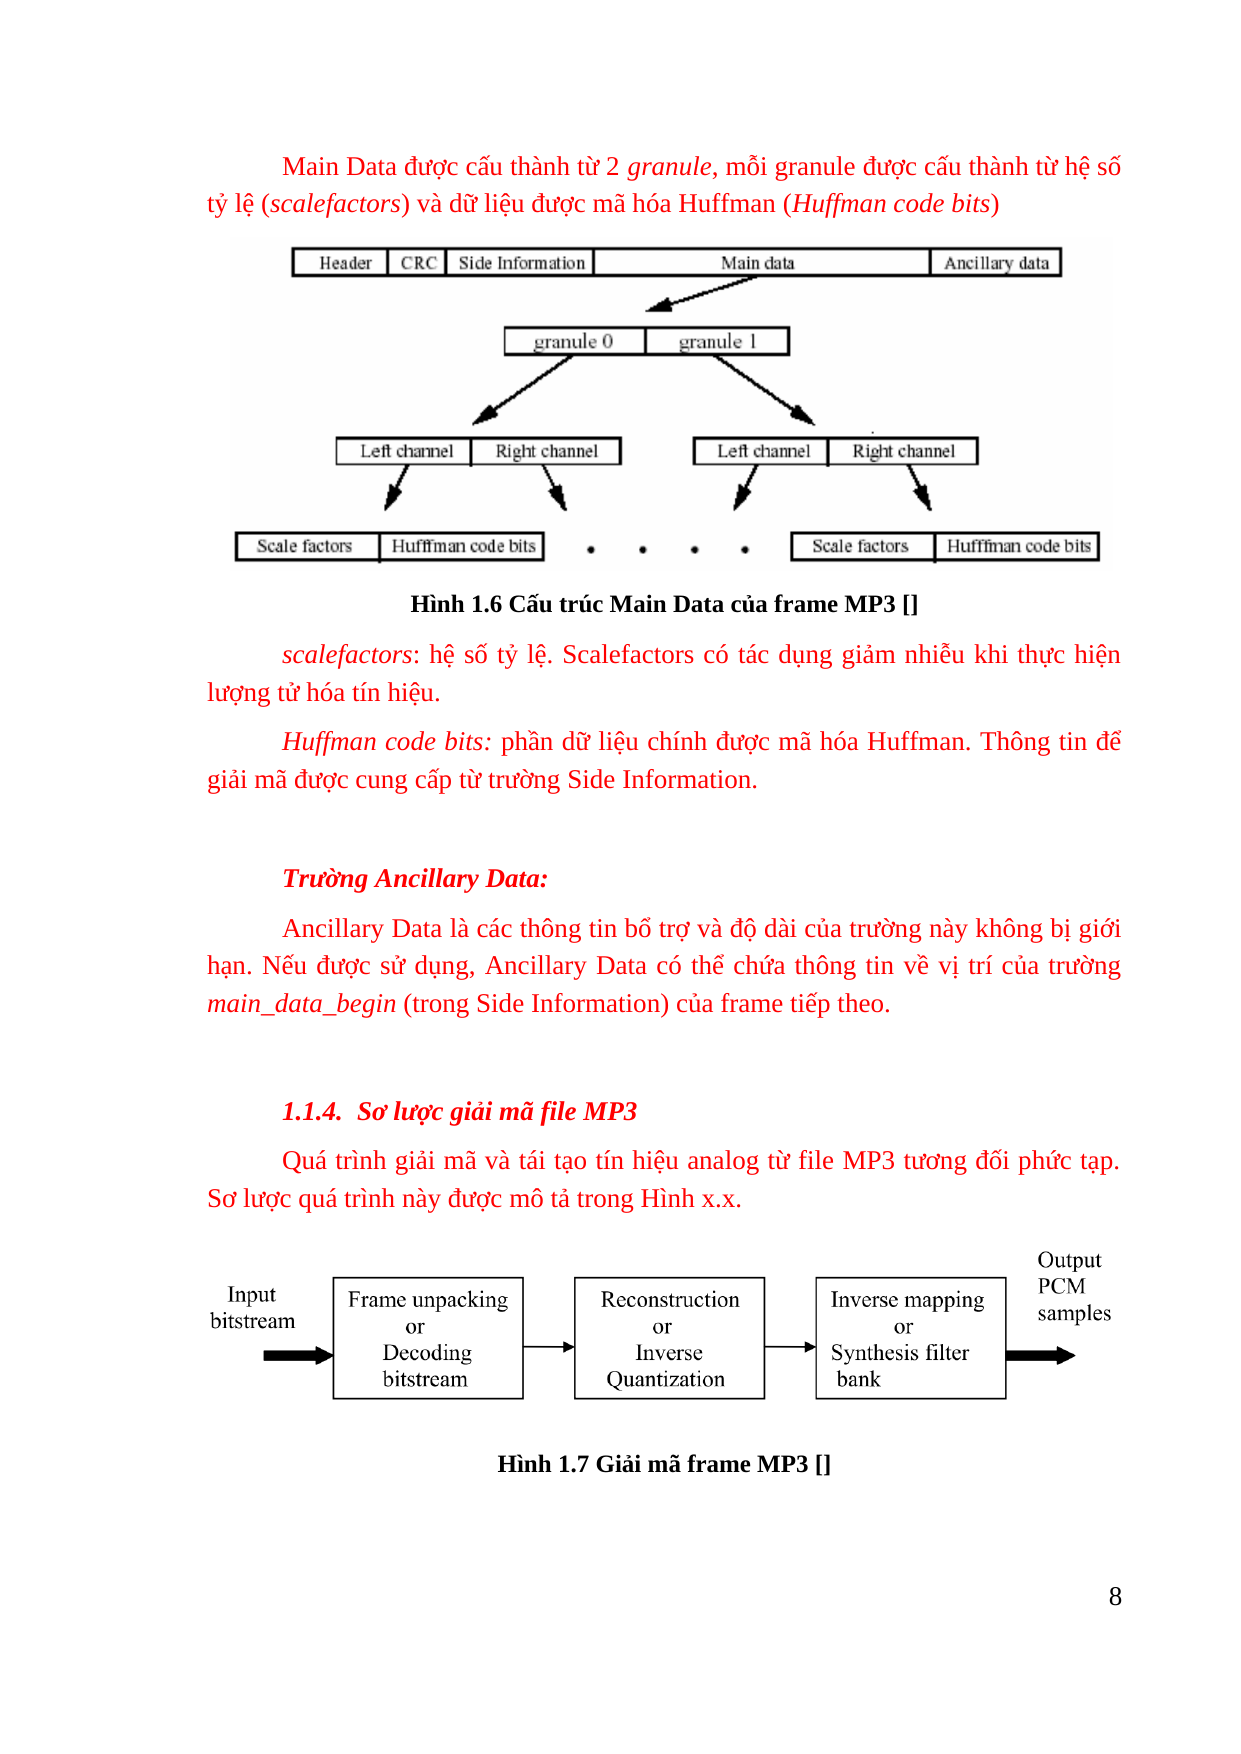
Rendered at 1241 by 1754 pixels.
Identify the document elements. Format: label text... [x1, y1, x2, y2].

text Hình 1.7 Giải mã frame MP3 [] [207, 1449, 1122, 1478]
text Quá trình giải mã và tái tạo tín hiệu analog từ file MP3 tương đối phức tạp. Sơ lược quá trình này được mô tả trong Hình x.x. [207, 1144, 1122, 1213]
text Trường Ancillary Data: [207, 862, 1122, 893]
picture [206, 237, 1123, 571]
text scalefactors: hệ số tỷ lệ. Scalefactors có tác dụng giảm nhiễu khi thực hiện lượng tử hóa tín hiệu. [207, 638, 1122, 707]
subtitle Sơ lược giải mã file MP3 [282, 1094, 1122, 1126]
text Hình 1.6 Cấu trúc Main Data của frame MP3 [] [207, 589, 1122, 617]
text Ancillary Data là các thông tin bổ trợ và độ dài của trường này không bị giới hạn. Nếu được sử dụng, Ancillary Data có thể chứa thông tin về vị trí của trường main_data_begin (trong Side Information) của frame tiếp theo. [207, 912, 1122, 1018]
text Huffman code bits: phần dữ liệu chính được mã hóa Huffman. Thông tin để giải mã được cung cấp từ trường Side Information. [207, 725, 1122, 794]
text Main Data được cấu thành từ 2 granule, mỗi granule được cấu thành từ hệ số tỷ lệ (scalefactors) và dữ liệu được mã hóa Huffman (Huffman code bits) [207, 150, 1122, 218]
picture [206, 1231, 1123, 1431]
